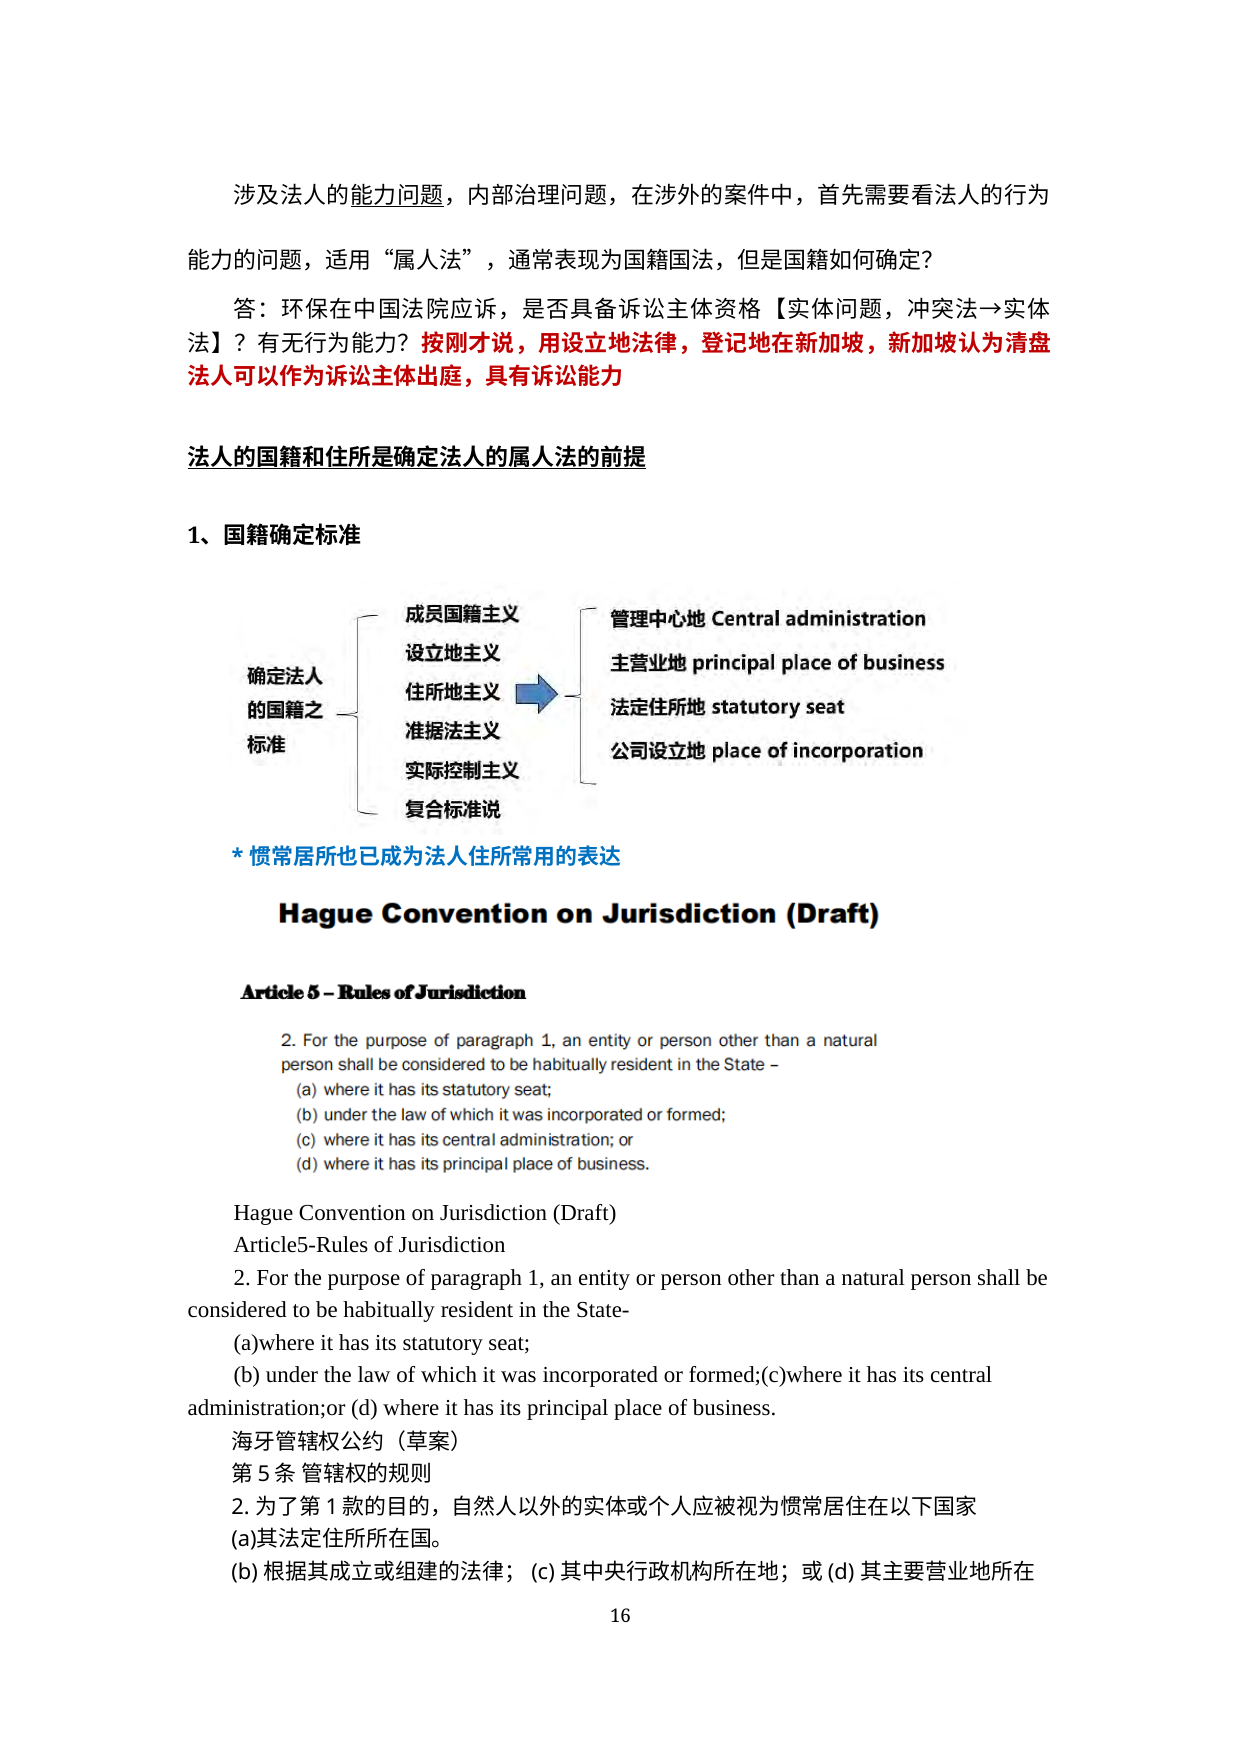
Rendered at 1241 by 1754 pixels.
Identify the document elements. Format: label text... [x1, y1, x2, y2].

picture [229, 582, 967, 835]
text (a)其法定住所所在国。 [187, 1521, 1053, 1553]
text (a)where it has its statutory seat; [187, 1326, 1053, 1358]
text 2. 为了第1款的目的，自然人以外的实体或个人应被视为惯常居住在以下国家 [187, 1488, 1053, 1521]
text 第5条 管辖权的规则 [187, 1456, 1053, 1488]
text Hague Convention on Jurisdiction (Draft) [187, 1196, 1053, 1228]
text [187, 1553, 1053, 1586]
text Article5-Rules of Jurisdiction [187, 1228, 1053, 1261]
text 答：环保在中国法院应诉，是否具备诉讼主体资格【实体问题，冲突法→实体法】？有无行为能力？按刚才说，用设立地法律，登记地在新加坡，新加坡认为清盘法人可以作为诉讼主体出庭，具有诉讼能力 [187, 291, 1053, 391]
text 涉及法人的能力问题，内部治理问题，在涉外的案件中，首先需要看法人的行为能力的问题，适用“属人法”，通常表现为国籍国法，但是国籍如何确定？ [187, 161, 1053, 291]
text * 惯常居所也已成为法人住所常用的表达 [187, 838, 1053, 871]
text (b) under the law of which it was incorporated or formed;(c)where it has its central administration;or (d) where it has its principal place of business. [187, 1358, 1053, 1423]
text 法人的国籍和住所是确定法人的属人法的前提 [187, 423, 1053, 488]
text 海牙管辖权公约（草案） [187, 1423, 1053, 1456]
subtitle 1、国籍确定标准 [187, 501, 1053, 566]
text 2. For the purpose of paragraph 1, an entity or person other than a natural person shall be considered to be habitually resident in the State- [187, 1261, 1053, 1326]
picture [233, 886, 916, 1181]
